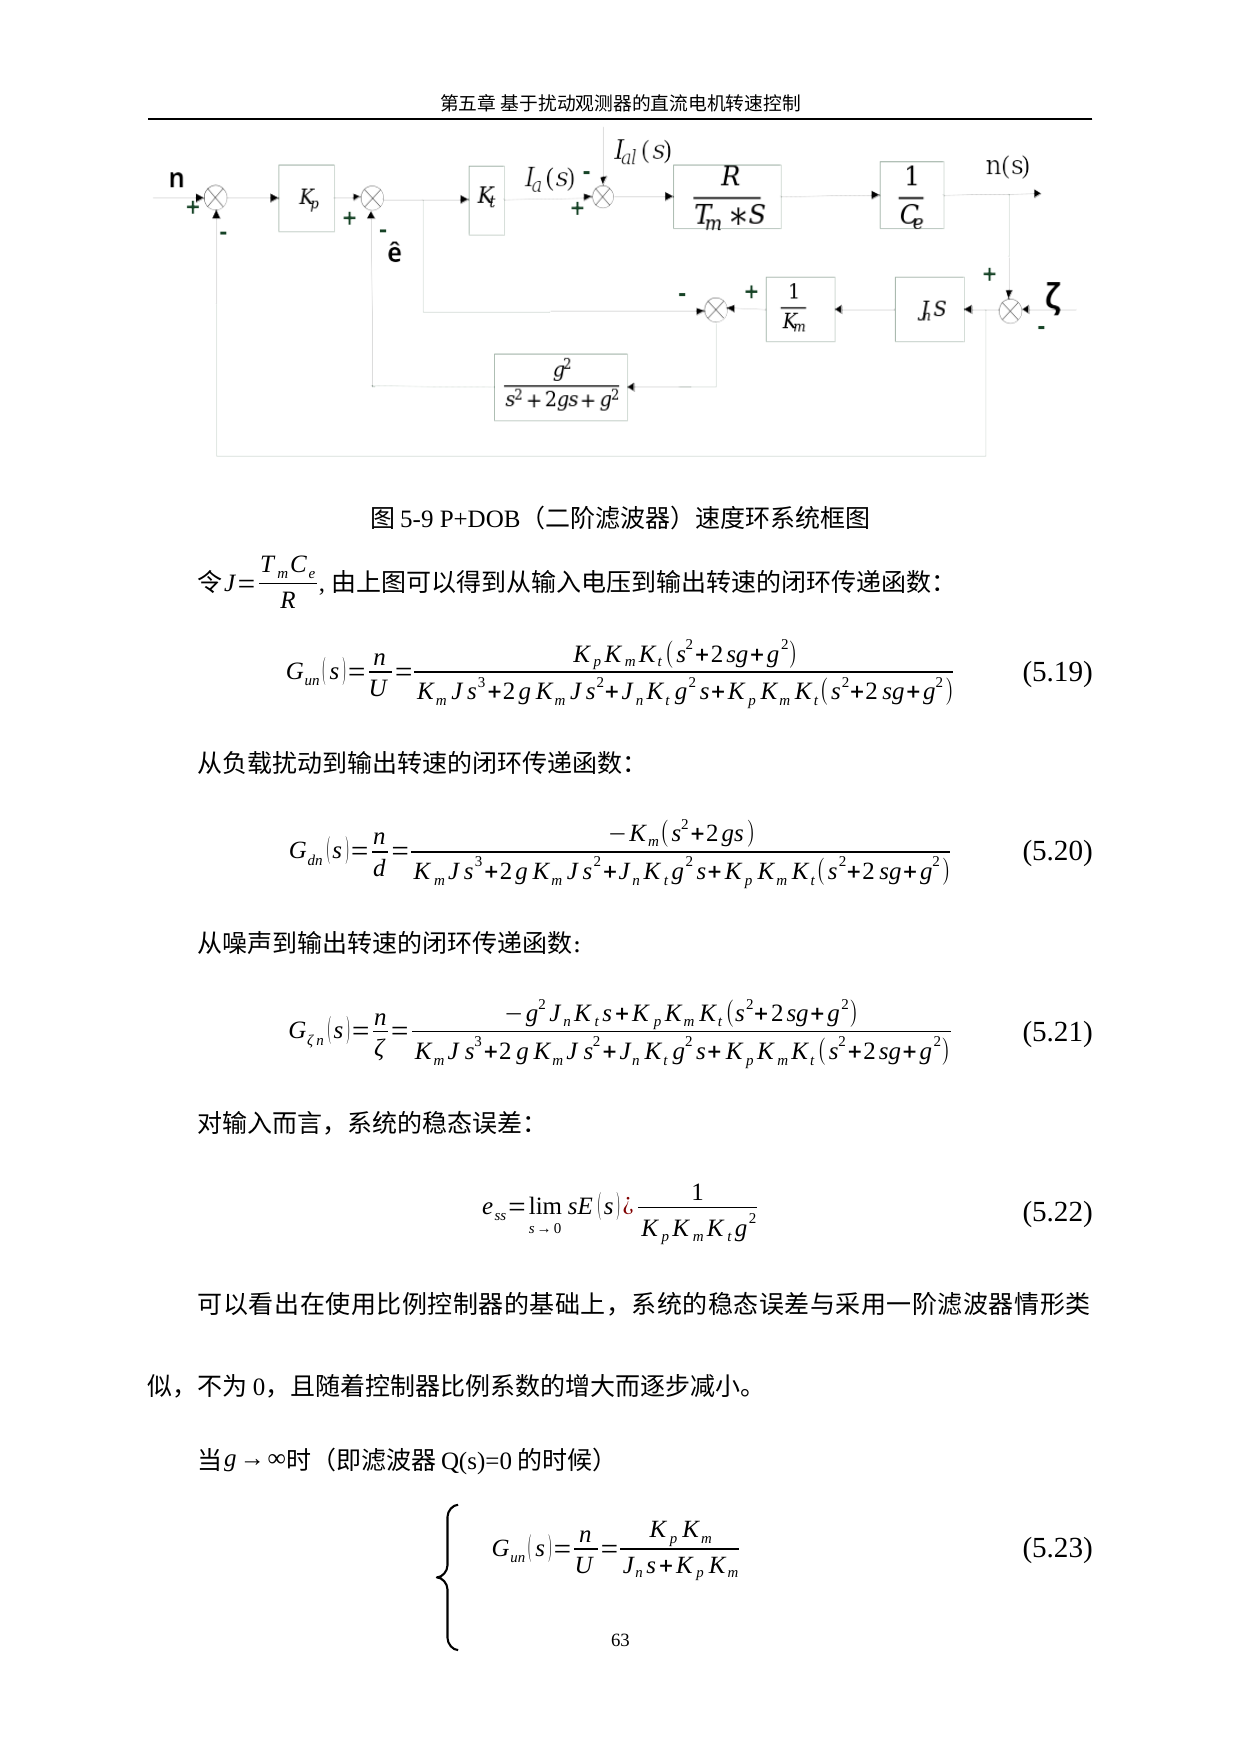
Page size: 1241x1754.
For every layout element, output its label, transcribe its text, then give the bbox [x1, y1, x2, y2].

text 当时（即滤波器Q(s)=0的时候） [148, 1426, 1092, 1491]
text 从负载扰动到输出转速的闭环传递函数： [191, 729, 1092, 794]
text 令, 由上图可以得到从输入电压到输出转速的闭环传递函数： [148, 549, 1092, 614]
text 图5-9 P+DOB（二阶滤波器）速度环系统框图 [148, 484, 1092, 549]
text (5.20) [191, 803, 1092, 901]
text (5.23) [148, 1500, 1092, 1597]
text 对输入而言，系统的稳态误差： [148, 1089, 1092, 1154]
text (5.21) [148, 983, 1092, 1081]
text 从噪声到输出转速的闭环传递函数: [191, 909, 1092, 974]
text 可以看出在使用比例控制器的基础上，系统的稳态误差与采用一阶滤波器情形类似，不为0，且随着控制器比例系数的增大而逐步减小。 [148, 1271, 1092, 1417]
text (5.19) [148, 623, 1092, 721]
text (5.22) [148, 1163, 1092, 1261]
